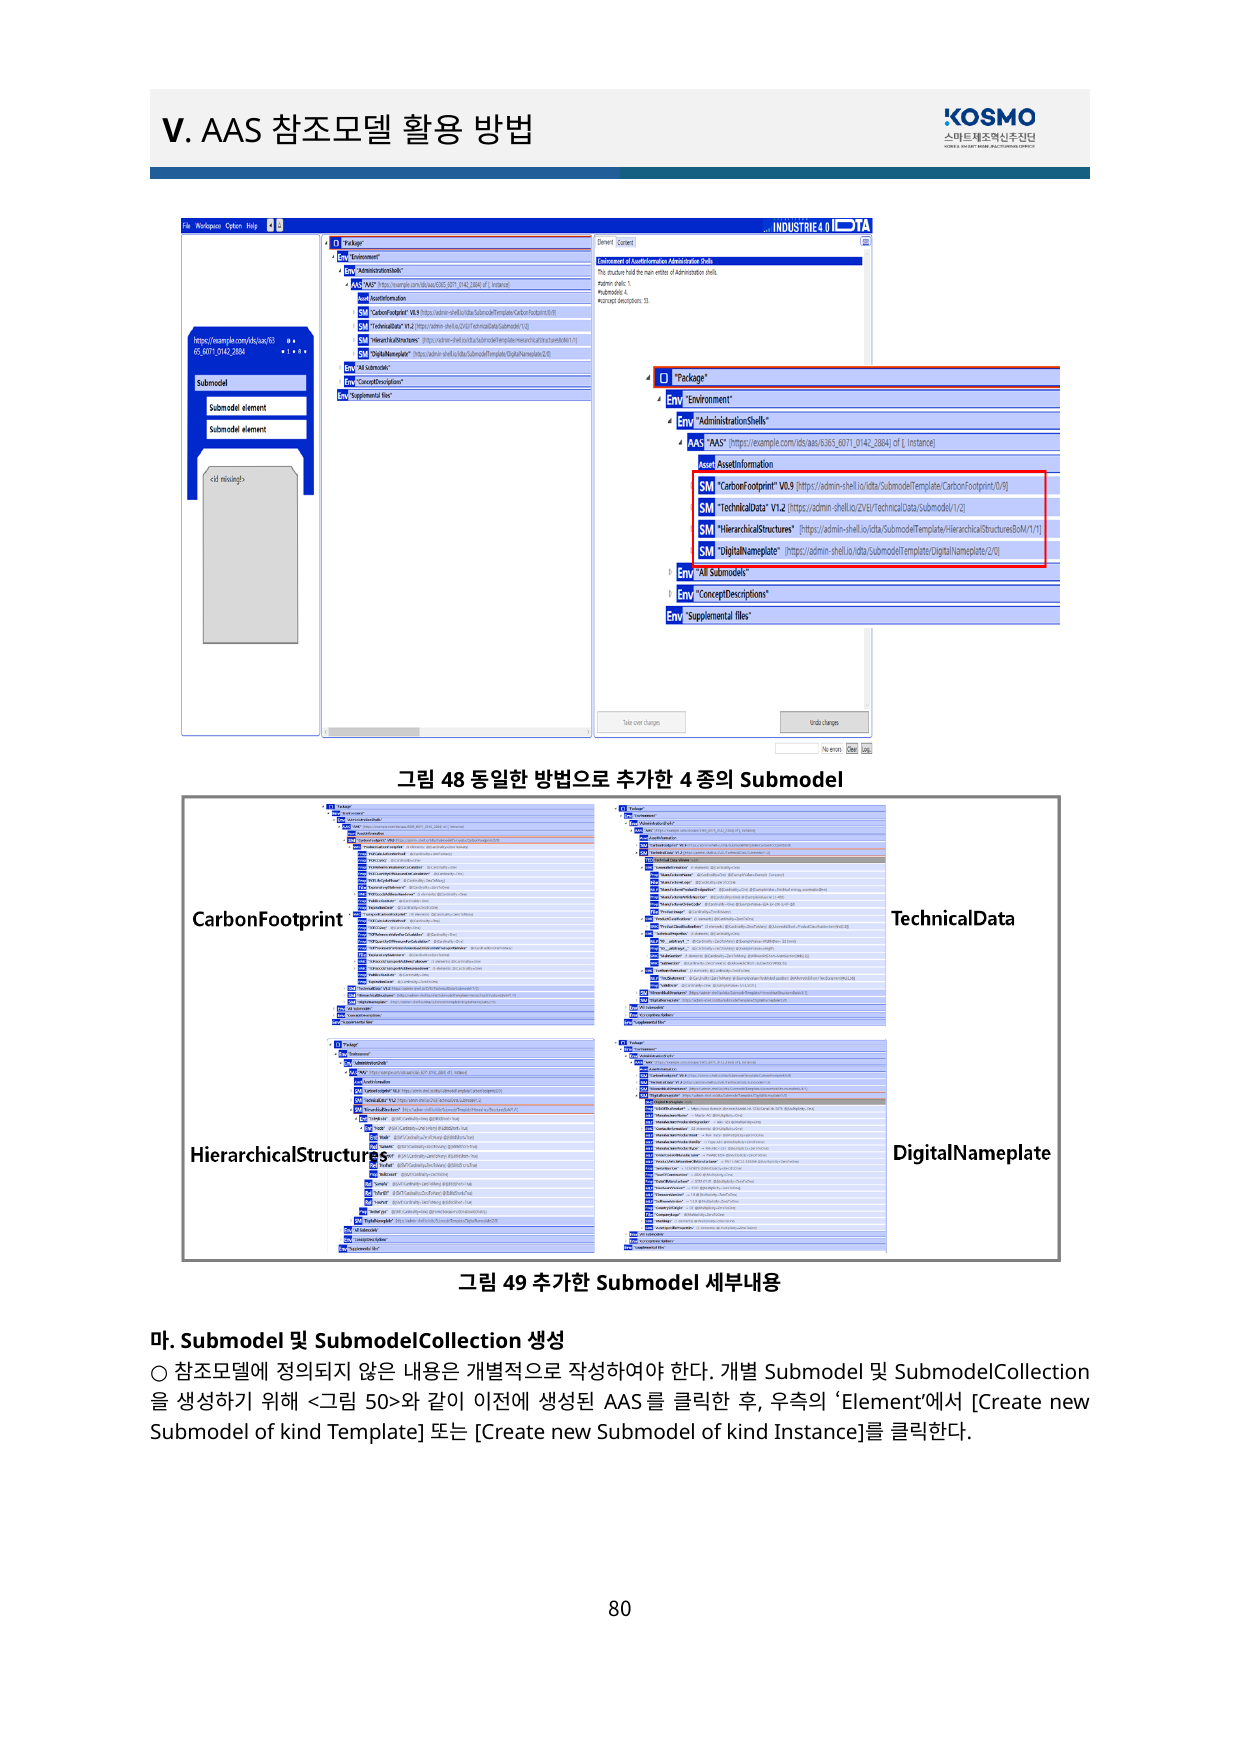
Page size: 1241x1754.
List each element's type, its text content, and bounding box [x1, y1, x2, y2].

text 그림 49 추가한 Submodel 세부내용 [150, 1266, 1090, 1296]
text ○ 참조모델에 정의되지 않은 내용은 개별적으로 작성하여야 한다. 개별 Submodel 및 SubmodelCollection을 생성하기 위해 <그림 50>와 같이 이전에 생성된 AAS를 클릭한 후, 우측의 ‘Element’에서 [Create new Submodel of kind Template] 또는 [Create new Submodel of kind Instance]를 클릭한다. [150, 1355, 1090, 1446]
picture [177, 794, 1064, 1266]
picture [177, 207, 1064, 764]
text 마. Submodel 및 SubmodelCollection 생성 [150, 1325, 1090, 1355]
text 그림 48 동일한 방법으로 추가한 4종의 Submodel [150, 764, 1090, 794]
picture [944, 108, 1035, 148]
